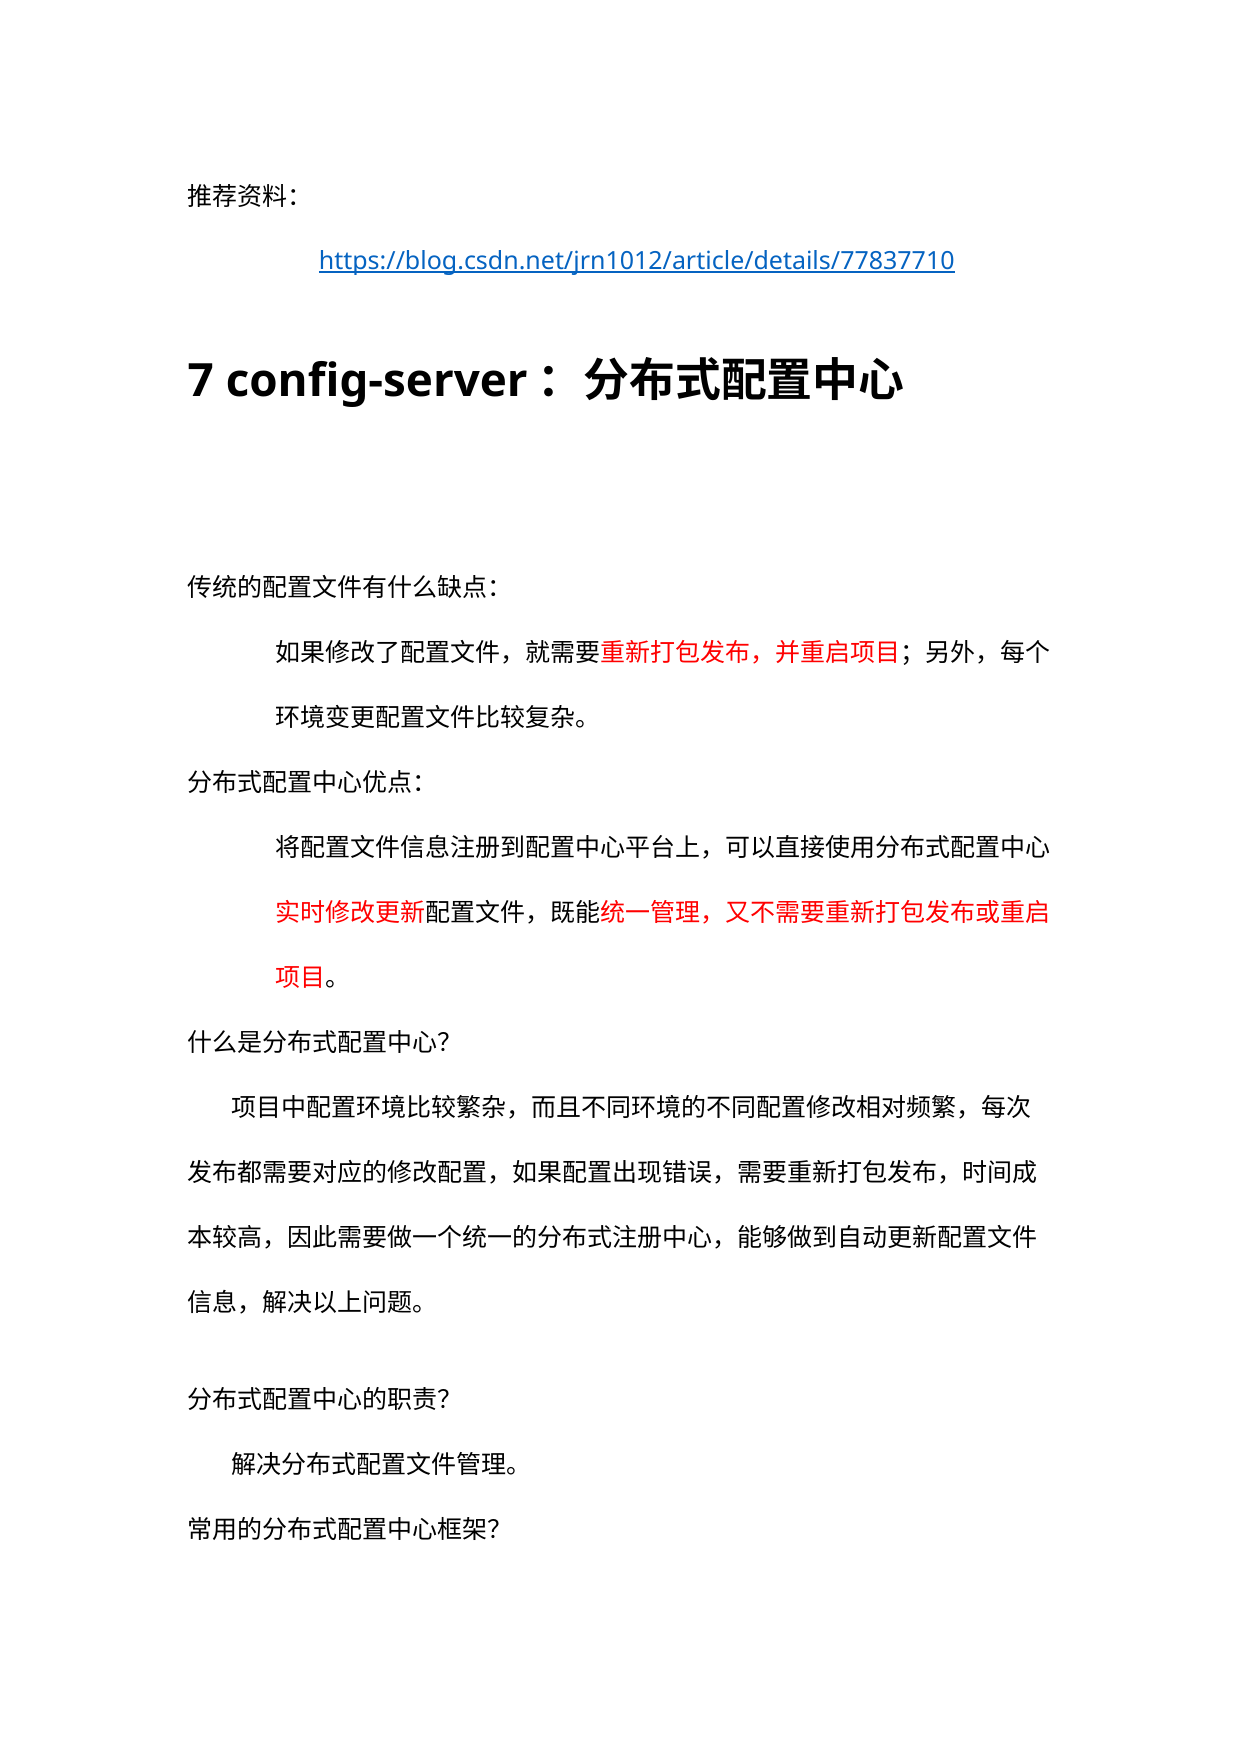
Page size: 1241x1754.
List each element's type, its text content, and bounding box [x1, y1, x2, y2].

text 推荐资料： [187, 162, 1053, 227]
text 常用的分布式配置中心框架？ [187, 1496, 1053, 1561]
text 如果修改了配置文件，就需要重新打包发布，并重启项目；另外，每个环境变更配置文件比较复杂。 [275, 618, 1053, 748]
text 分布式配置中心的职责？ [187, 1366, 1053, 1431]
text 传统的配置文件有什么缺点： [187, 553, 1053, 618]
text 什么是分布式配置中心？ [187, 1008, 1053, 1073]
text 解决分布式配置文件管理。 [187, 1431, 1053, 1496]
text https://blog.csdn.net/jrn1012/article/details/77837710 [187, 227, 1053, 292]
text 将配置文件信息注册到配置中心平台上，可以直接使用分布式配置中心实时修改更新配置文件，既能统一管理，又不需要重新打包发布或重启项目。 [275, 813, 1053, 1008]
text 项目中配置环境比较繁杂，而且不同环境的不同配置修改相对频繁，每次发布都需要对应的修改配置，如果配置出现错误，需要重新打包发布，时间成本较高，因此需要做一个统一的分布式注册中心，能够做到自动更新配置文件信息，解决以上问题。 [187, 1073, 1053, 1333]
subtitle 7 config-server ：分布式配置中心 [187, 327, 1053, 425]
text 分布式配置中心优点： [187, 748, 1053, 813]
